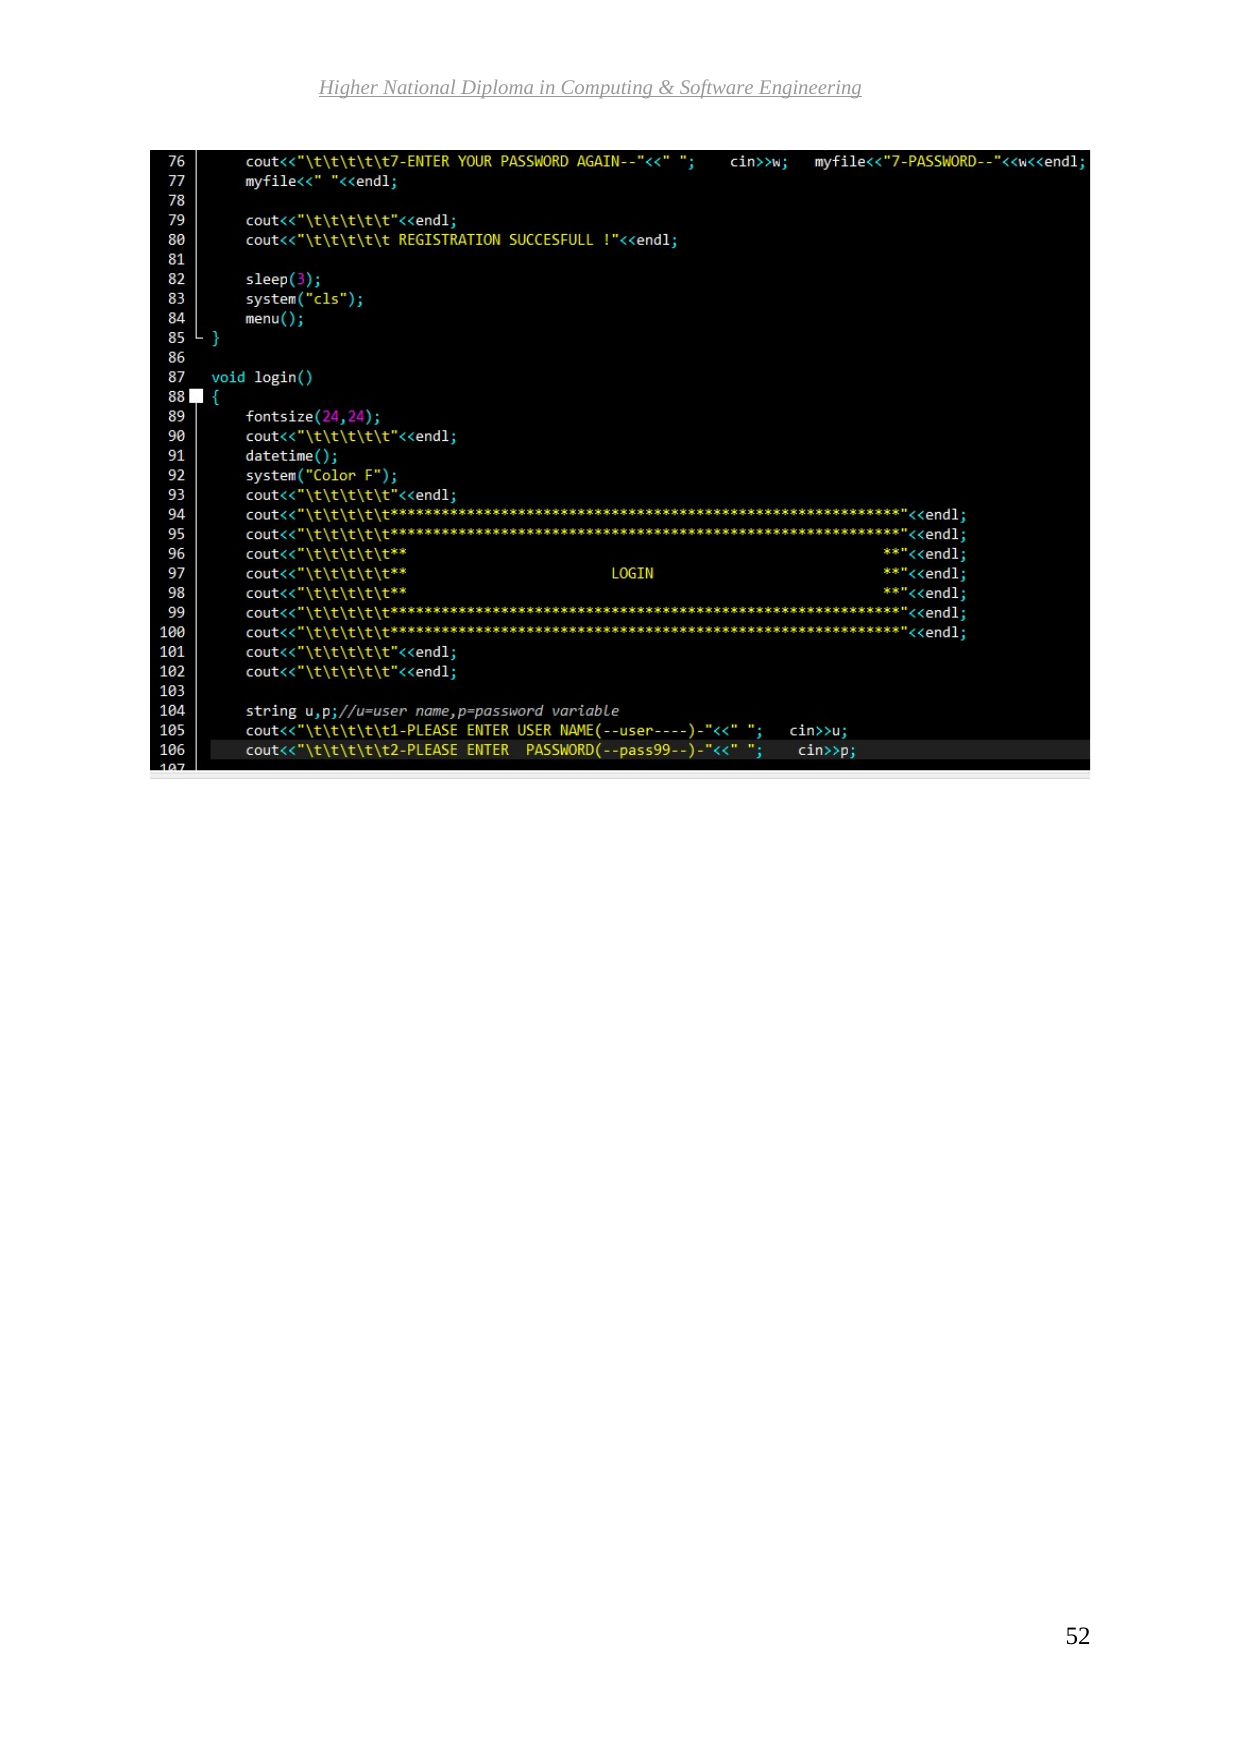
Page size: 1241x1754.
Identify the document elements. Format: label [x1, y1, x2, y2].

picture [150, 150, 1091, 779]
